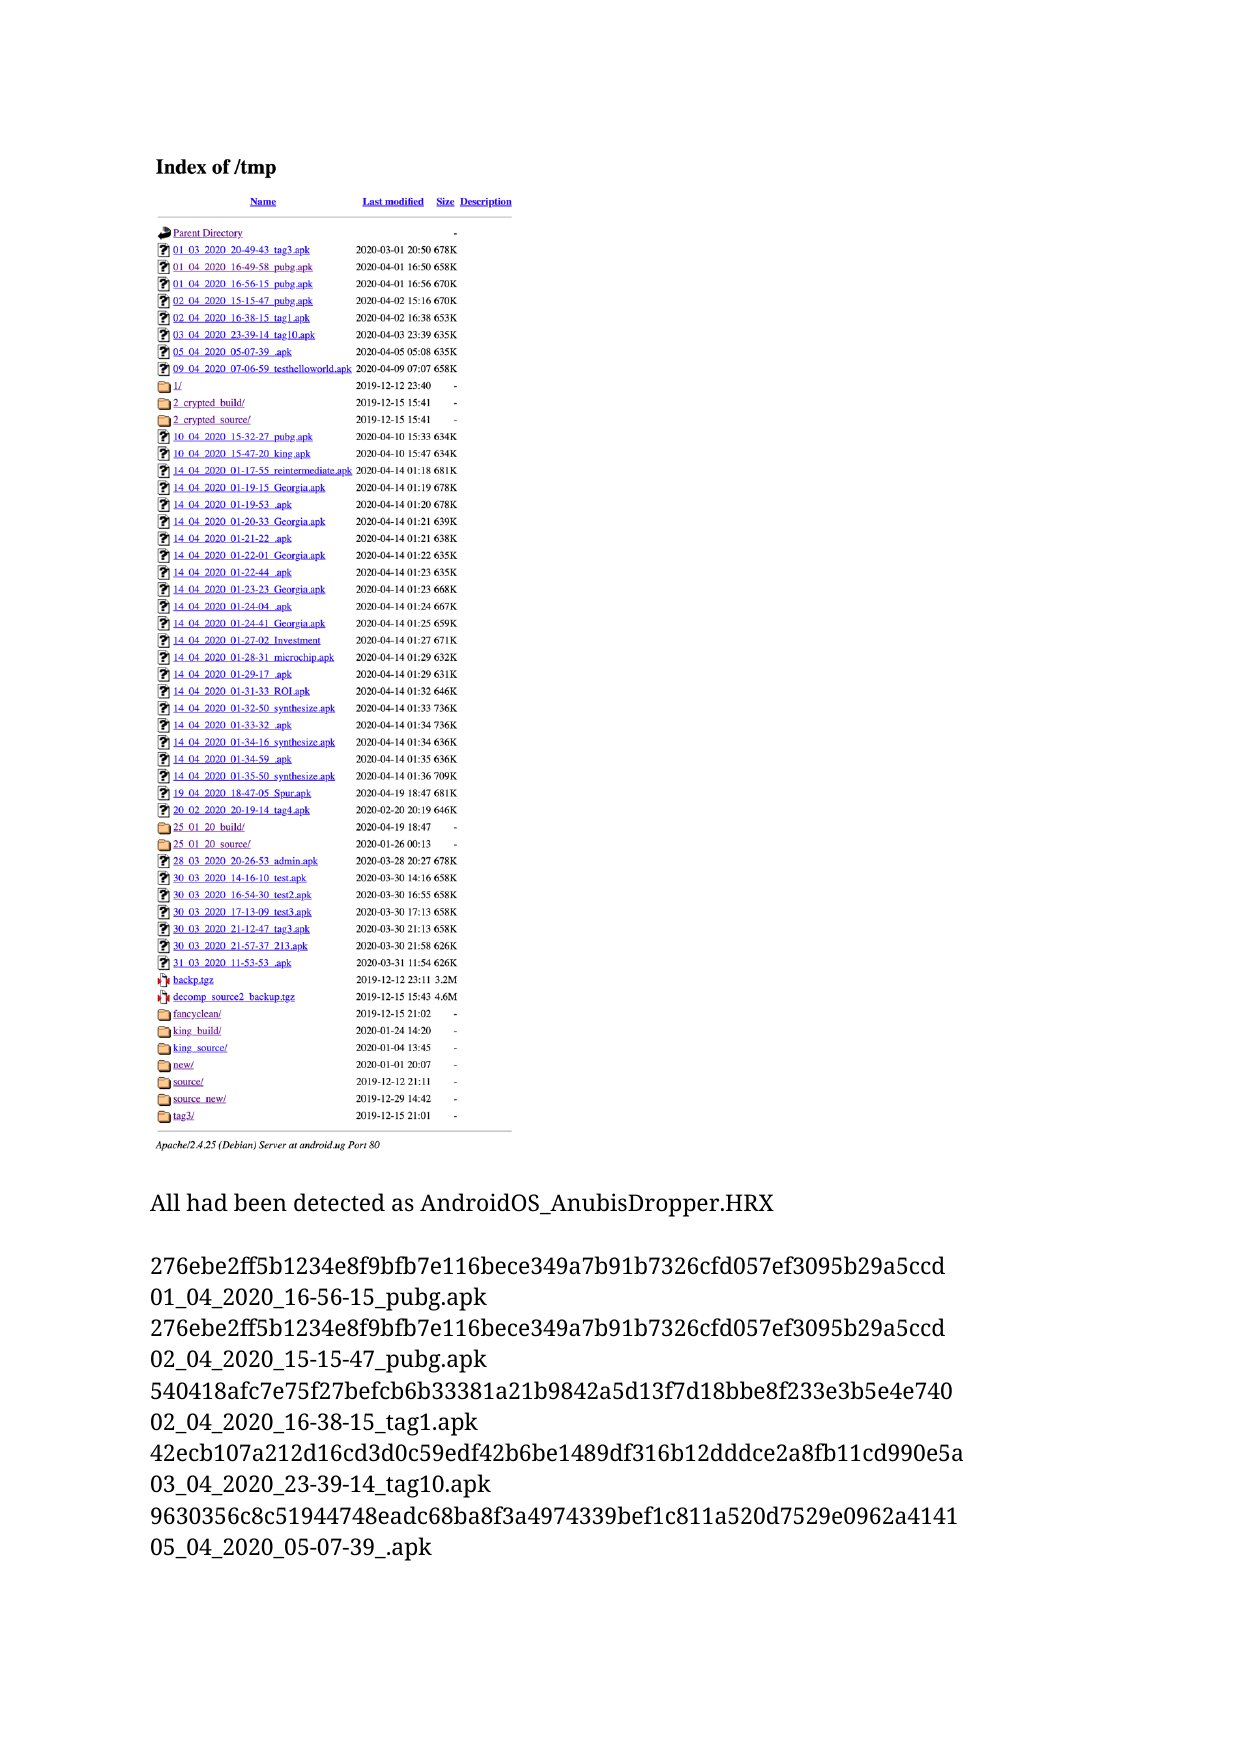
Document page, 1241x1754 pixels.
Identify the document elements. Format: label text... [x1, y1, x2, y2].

text 9630356c8c51944748eadc68ba8f3a4974339bef1c811a520d7529e0962a4141 05_04_2020_05-07-39_.apk [150, 1500, 1090, 1562]
text 276ebe2ff5b1234e8f9bfb7e116bece349a7b91b7326cfd057ef3095b29a5ccd 01_04_2020_16-56-15_pubg.apk [150, 1250, 1090, 1312]
picture [150, 150, 1090, 1156]
text All had been detected as AndroidOS_AnubisDropper.HRX [150, 1187, 1090, 1218]
text 276ebe2ff5b1234e8f9bfb7e116bece349a7b91b7326cfd057ef3095b29a5ccd 02_04_2020_15-15-47_pubg.apk [150, 1312, 1090, 1375]
text 540418afc7e75f27befcb6b33381a21b9842a5d13f7d18bbe8f233e3b5e4e740 02_04_2020_16-38-15_tag1.apk [150, 1375, 1090, 1437]
text 42ecb107a212d16cd3d0c59edf42b6be1489df316b12dddce2a8fb11cd990e5a 03_04_2020_23-39-14_tag10.apk [150, 1437, 1090, 1500]
